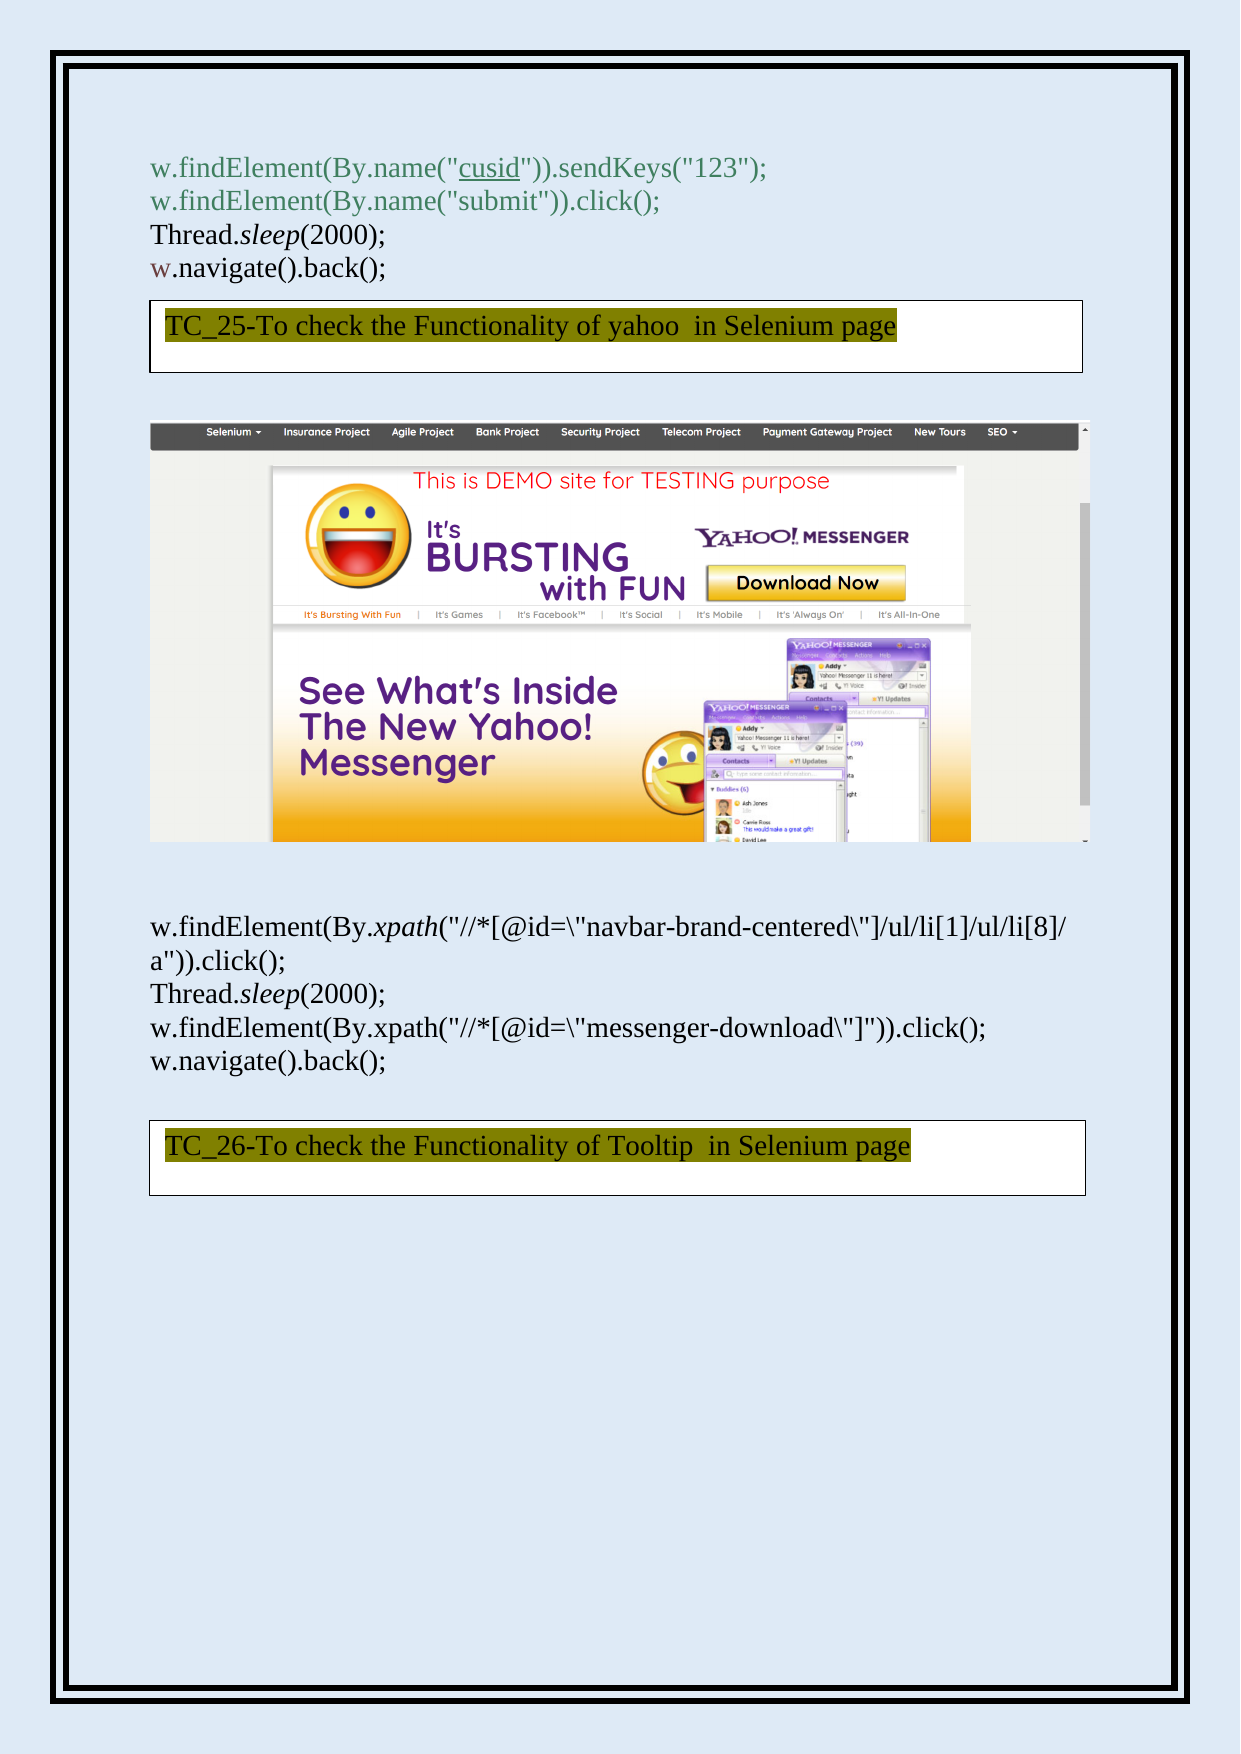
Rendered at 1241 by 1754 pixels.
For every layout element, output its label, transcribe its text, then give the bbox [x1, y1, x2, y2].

text w.navigate().back(); [150, 1043, 1090, 1077]
text Thread.sleep(2000); [150, 976, 1090, 1010]
text w.findElement(By.name("submit")).click(); [150, 183, 1090, 217]
text w.navigate().back(); [150, 251, 1090, 284]
text Thread.sleep(2000); [150, 217, 1090, 251]
text w.findElement(By.name("cusid")).sendKeys("123"); [150, 150, 1090, 183]
text w.findElement(By.xpath("//*[@id=\"messenger-download\"]")).click(); [150, 1010, 1090, 1043]
text w.findElement(By.xpath("//*[@id=\"navbar-brand-centered\"]/ul/li[1]/ul/li[8]/a")).click(); [150, 909, 1090, 976]
picture [150, 420, 1091, 842]
